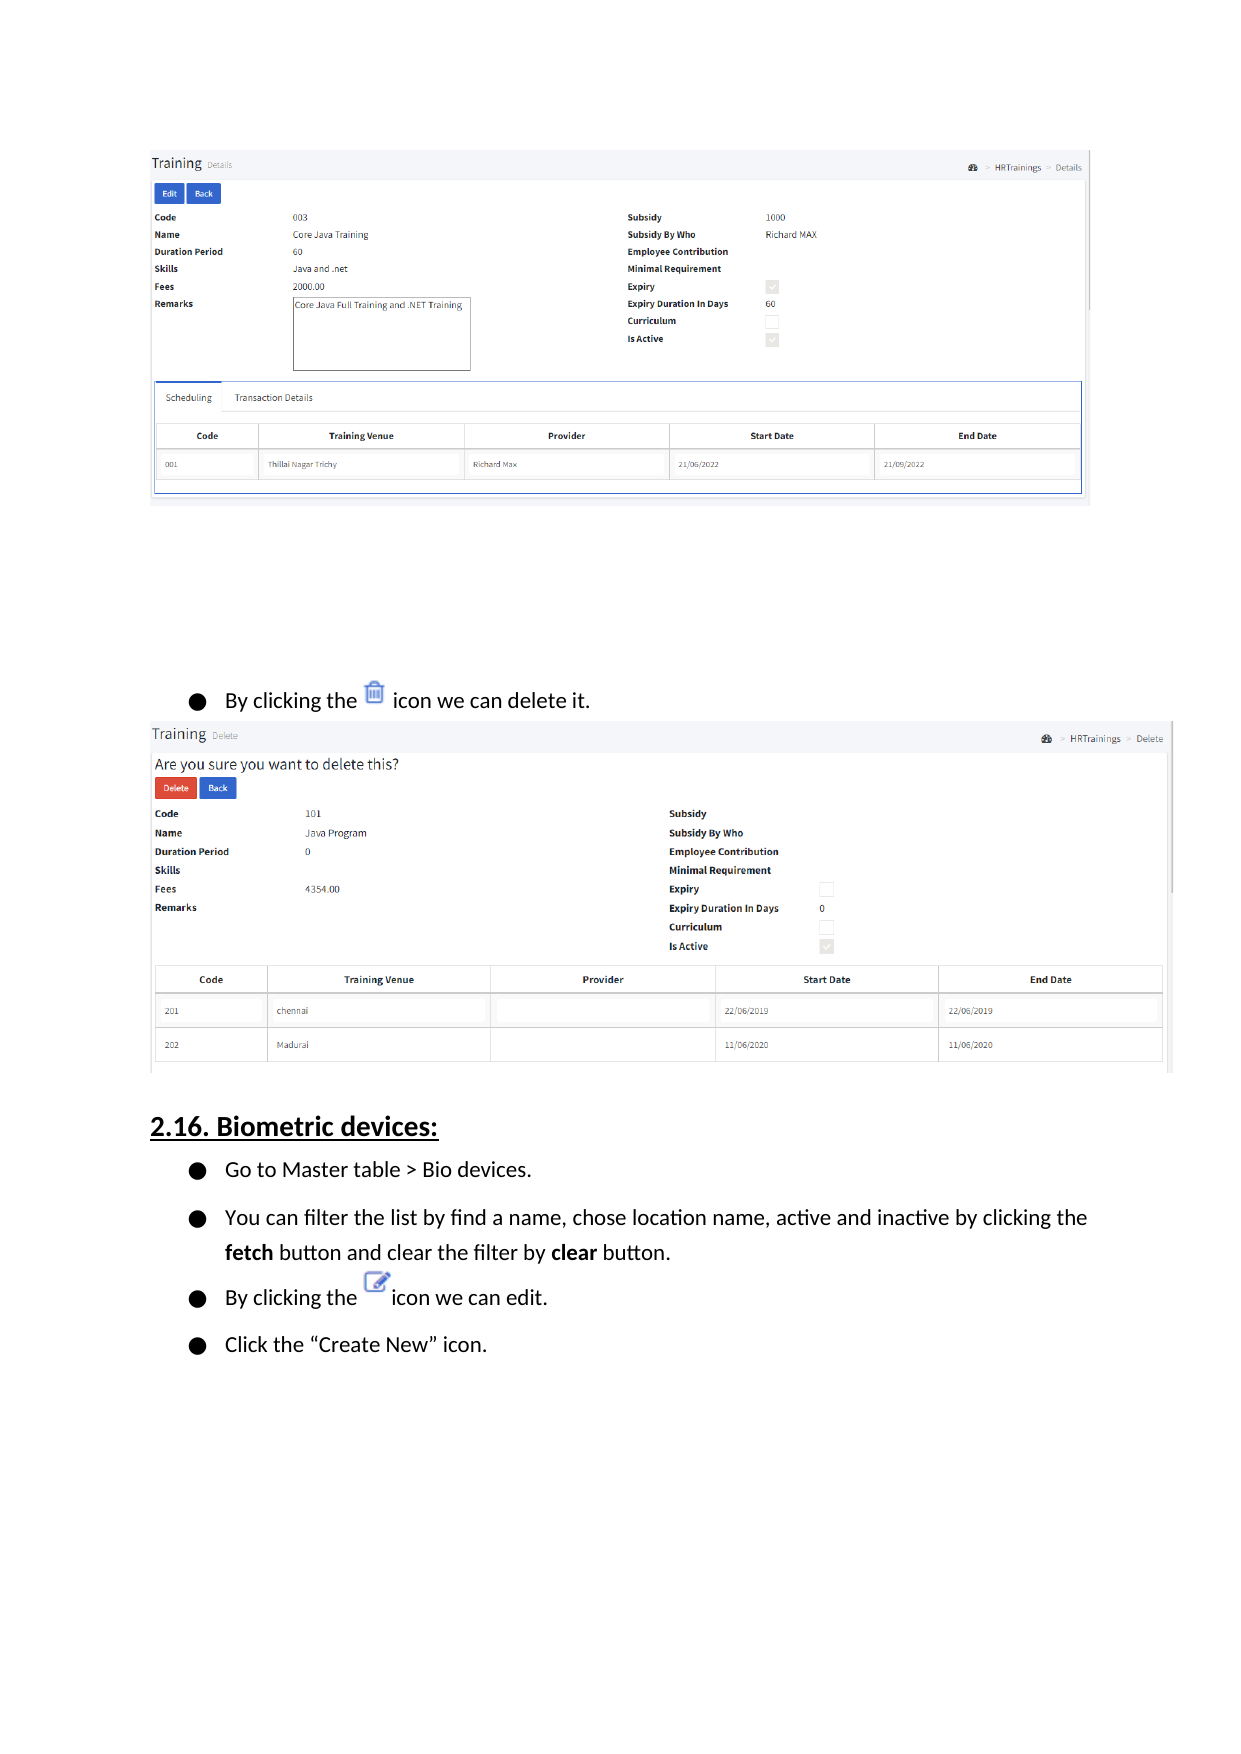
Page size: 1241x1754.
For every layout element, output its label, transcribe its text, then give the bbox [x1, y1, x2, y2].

text 2.16. Biometric devices: [150, 1108, 1090, 1144]
list Go to Master table > Bio devices. [187, 1144, 1090, 1191]
picture [362, 673, 393, 708]
list By clicking the icon we can edit. [187, 1266, 1090, 1318]
list By clicking the icon we can delete it. [187, 674, 1090, 721]
picture [150, 721, 1174, 1073]
picture [362, 1266, 392, 1305]
picture [150, 150, 1091, 506]
list Click the “Create New” icon. [187, 1318, 1090, 1365]
list You can filter the list by find a name, chose location name, active and inactive by clicking the fetch button and clear the filter by clear button. [187, 1191, 1090, 1266]
